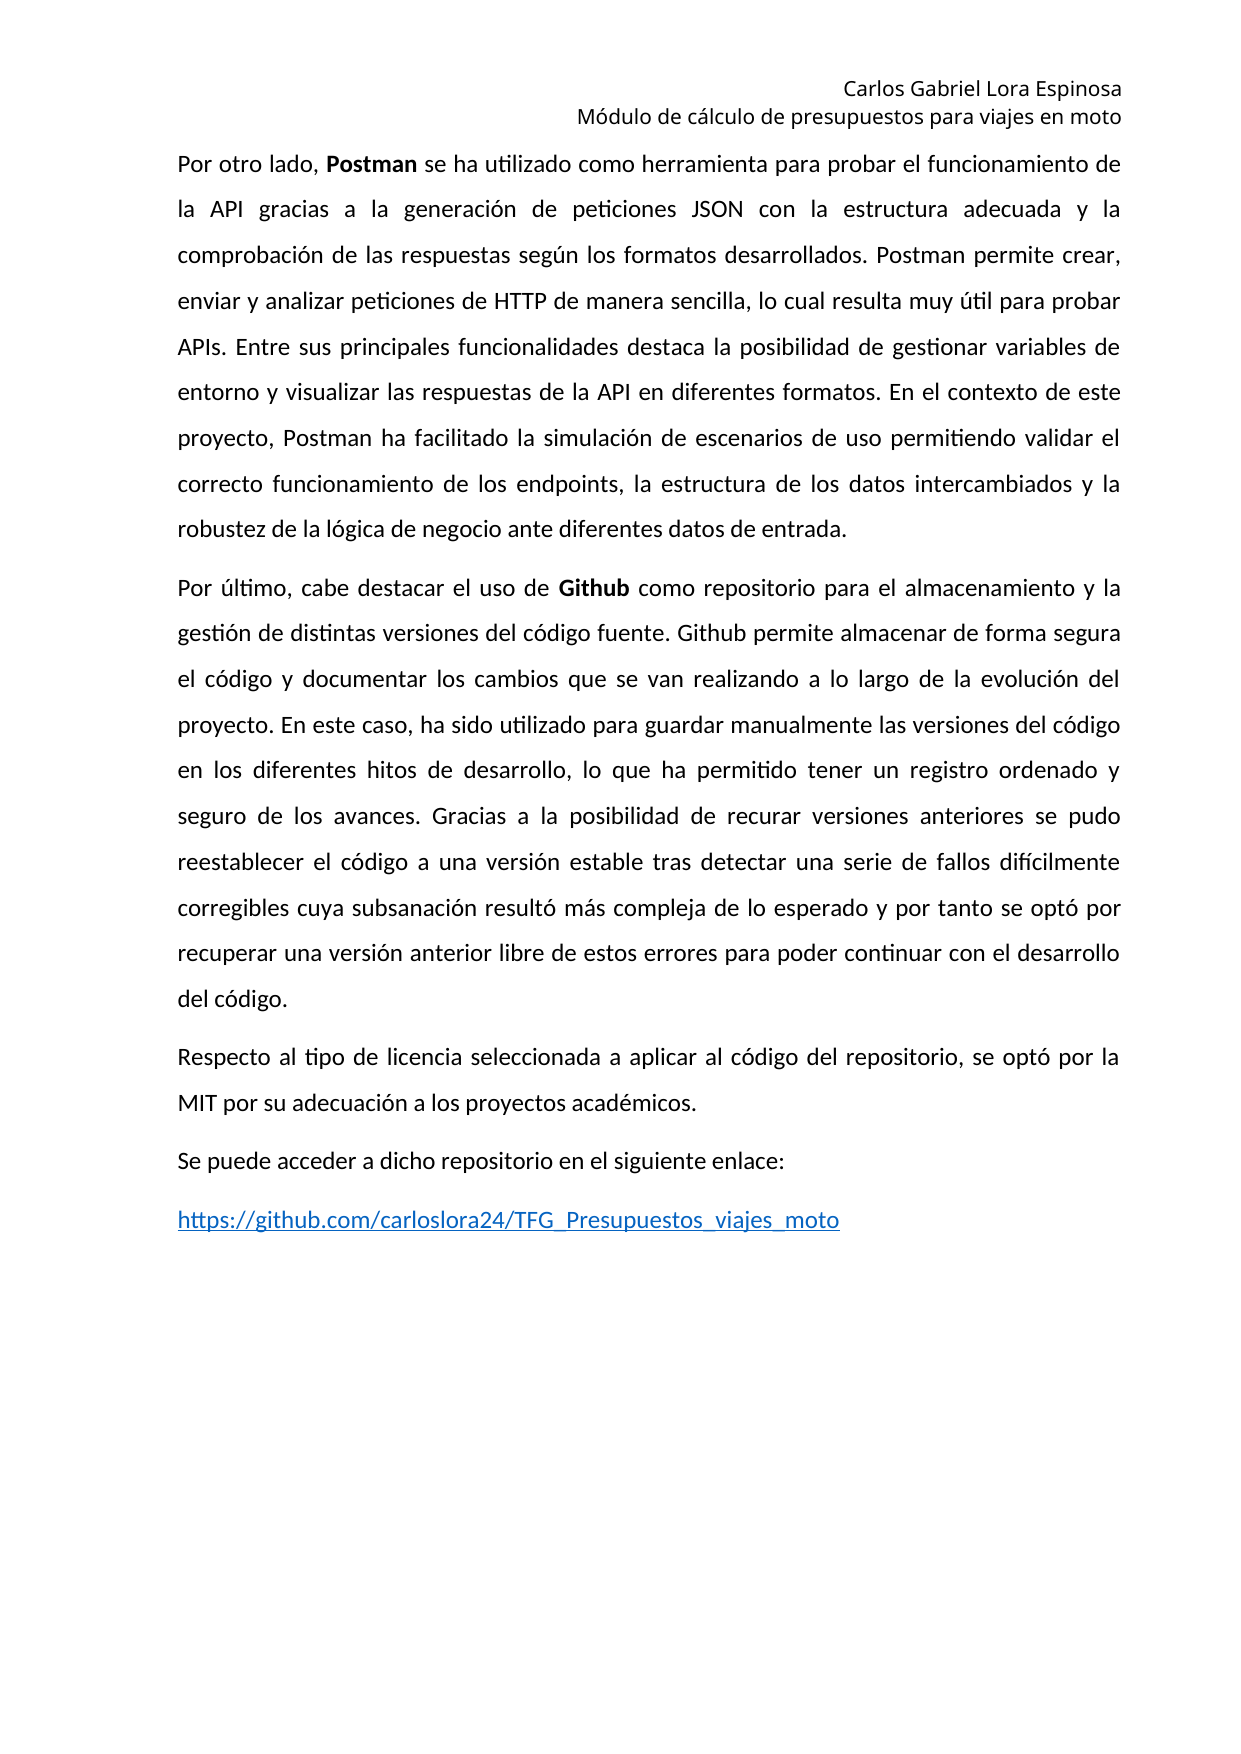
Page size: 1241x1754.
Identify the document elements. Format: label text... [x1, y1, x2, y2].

text Se puede acceder a dicho repositorio en el siguiente enlace: [177, 1146, 1122, 1176]
text Por último, cabe destacar el uso de Github como repositorio para el almacenamiento y la gestión de distintas versiones del código fuente. Github permite almacenar de forma segura el código y documentar los cambios que se van realizando a lo largo de la evolución del proyecto. En este caso, ha sido utilizado para guardar manualmente las versiones del código en los diferentes hitos de desarrollo, lo que ha permitido tener un registro ordenado y seguro de los avances. Gracias a la posibilidad de recurar versiones anteriores se pudo reestablecer el código a una versión estable tras detectar una serie de fallos difícilmente corregibles cuya subsanación resultó más compleja de lo esperado y por tanto se optó por recuperar una versión anterior libre de estos errores para poder continuar con el desarrollo del código. [177, 572, 1122, 1014]
text Por otro lado, Postman se ha utilizado como herramienta para probar el funcionamiento de la API gracias a la generación de peticiones JSON con la estructura adecuada y la comprobación de las respuestas según los formatos desarrollados. Postman permite crear, enviar y analizar peticiones de HTTP de manera sencilla, lo cual resulta muy útil para probar APIs. Entre sus principales funcionalidades destaca la posibilidad de gestionar variables de entorno y visualizar las respuestas de la API en diferentes formatos. En el contexto de este proyecto, Postman ha facilitado la simulación de escenarios de uso permitiendo validar el correcto funcionamiento de los endpoints, la estructura de los datos intercambiados y la robustez de la lógica de negocio ante diferentes datos de entrada. [177, 148, 1122, 544]
text Respecto al tipo de licencia seleccionada a aplicar al código del repositorio, se optó por la MIT por su adecuación a los proyectos académicos. [177, 1042, 1122, 1118]
text https://github.com/carloslora24/TFG_Presupuestos_viajes_moto [177, 1204, 1122, 1234]
